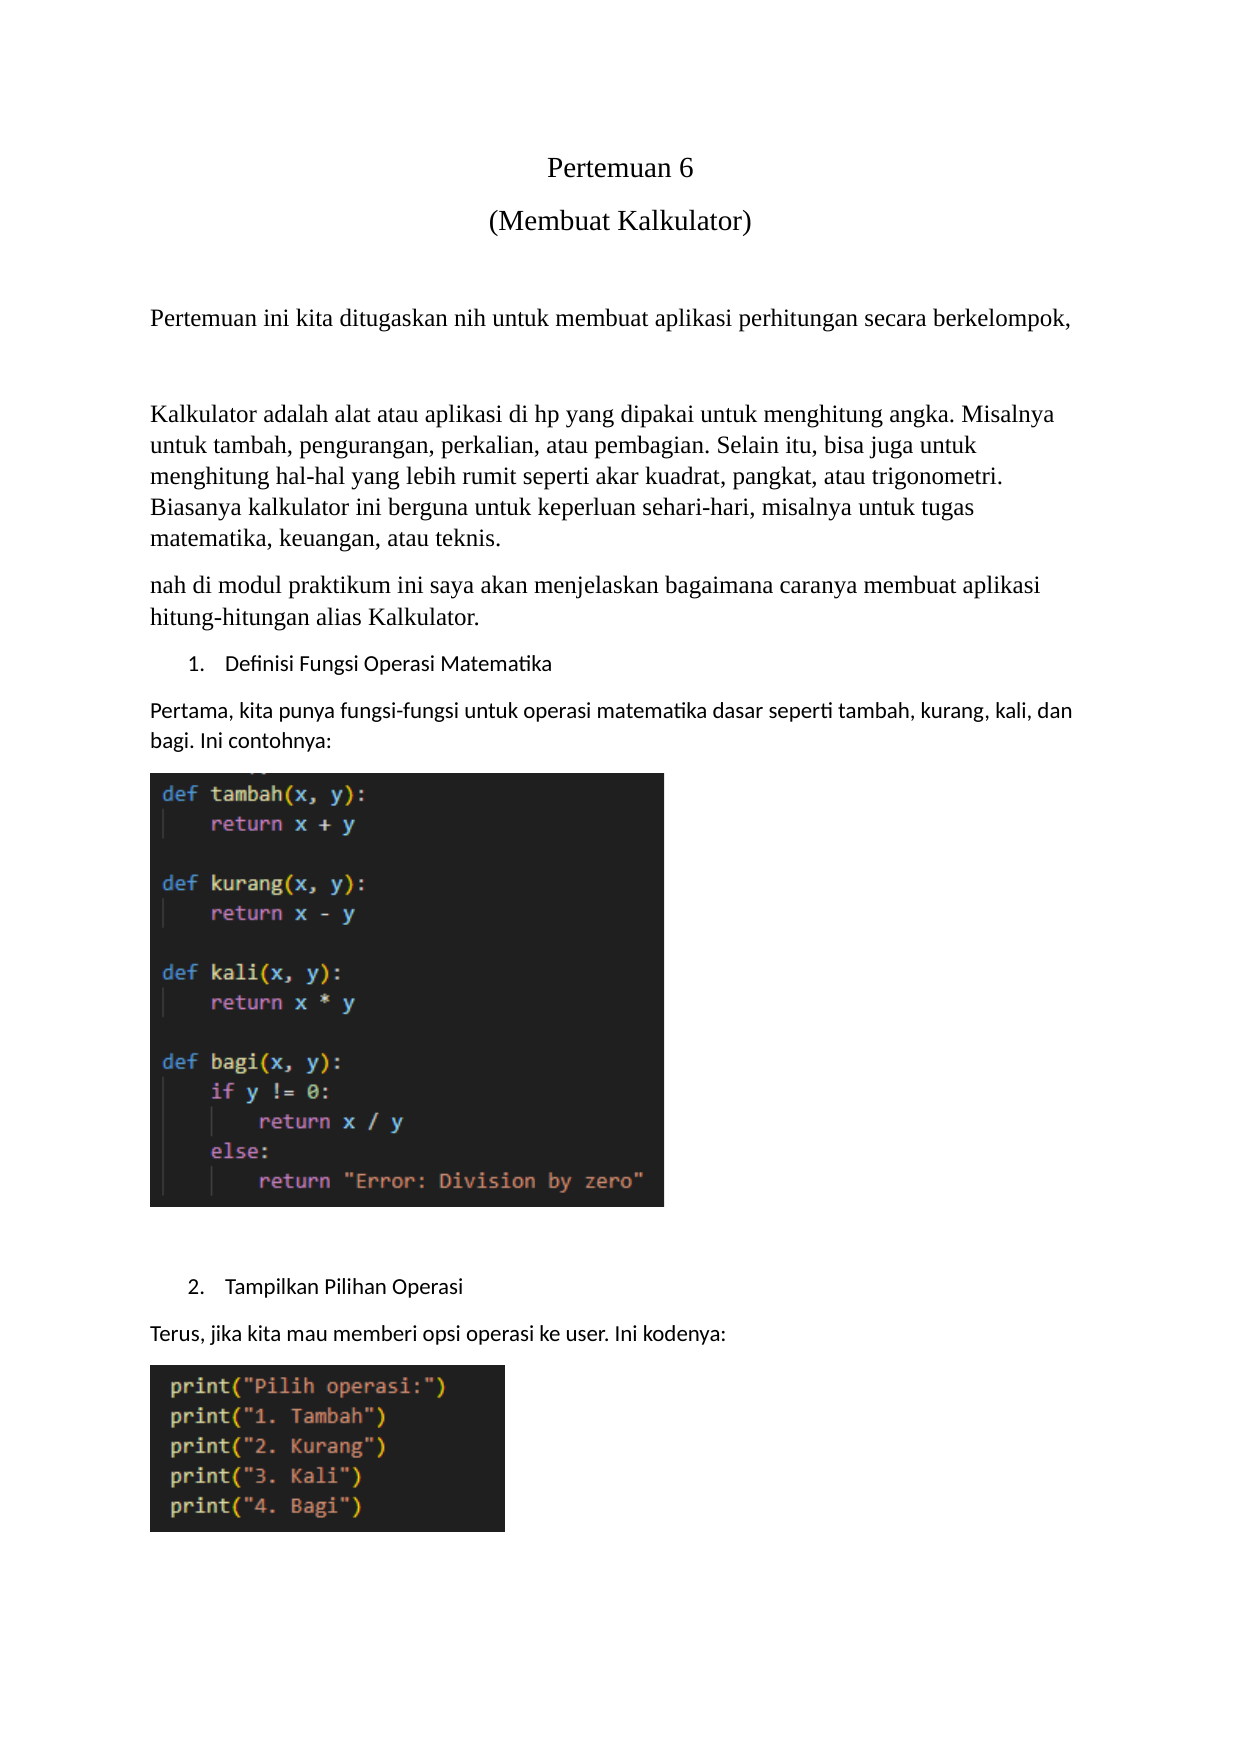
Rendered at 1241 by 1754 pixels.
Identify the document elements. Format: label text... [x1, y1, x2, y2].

text Terus, jika kita mau memberi opsi operasi ke user. Ini kodenya: [150, 1319, 1090, 1347]
picture [150, 773, 665, 1207]
text (Membuat Kalkulator) [150, 203, 1090, 236]
text nah di modul praktikum ini saya akan menjelaskan bagaimana caranya membuat aplikasi hitung-hitungan alias Kalkulator. [150, 571, 1090, 630]
text Kalkulator adalah alat atau aplikasi di hp yang dipakai untuk menghitung angka. Misalnya untuk tambah, pengurangan, perkalian, atau pembagian. Selain itu, bisa juga untuk menghitung hal-hal yang lebih rumit seperti akar kuadrat, pangkat, atau trigonometri. Biasanya kalkulator ini berguna untuk keperluan sehari-hari, misalnya untuk tugas matematika, keuangan, atau teknis. [150, 399, 1090, 552]
text Pertama, kita punya fungsi-fungsi untuk operasi matematika dasar seperti tambah, kurang, kali, dan bagi. Ini contohnya: [150, 696, 1090, 754]
list Definisi Fungsi Operasi Matematika [187, 649, 1090, 677]
list Tampilkan Pilihan Operasi [187, 1272, 1090, 1300]
text Pertemuan 6 [150, 150, 1090, 183]
text Pertemuan ini kita ditugaskan nih untuk membuat aplikasi perhitungan secara berkelompok, [150, 303, 1090, 332]
picture [150, 1365, 505, 1532]
